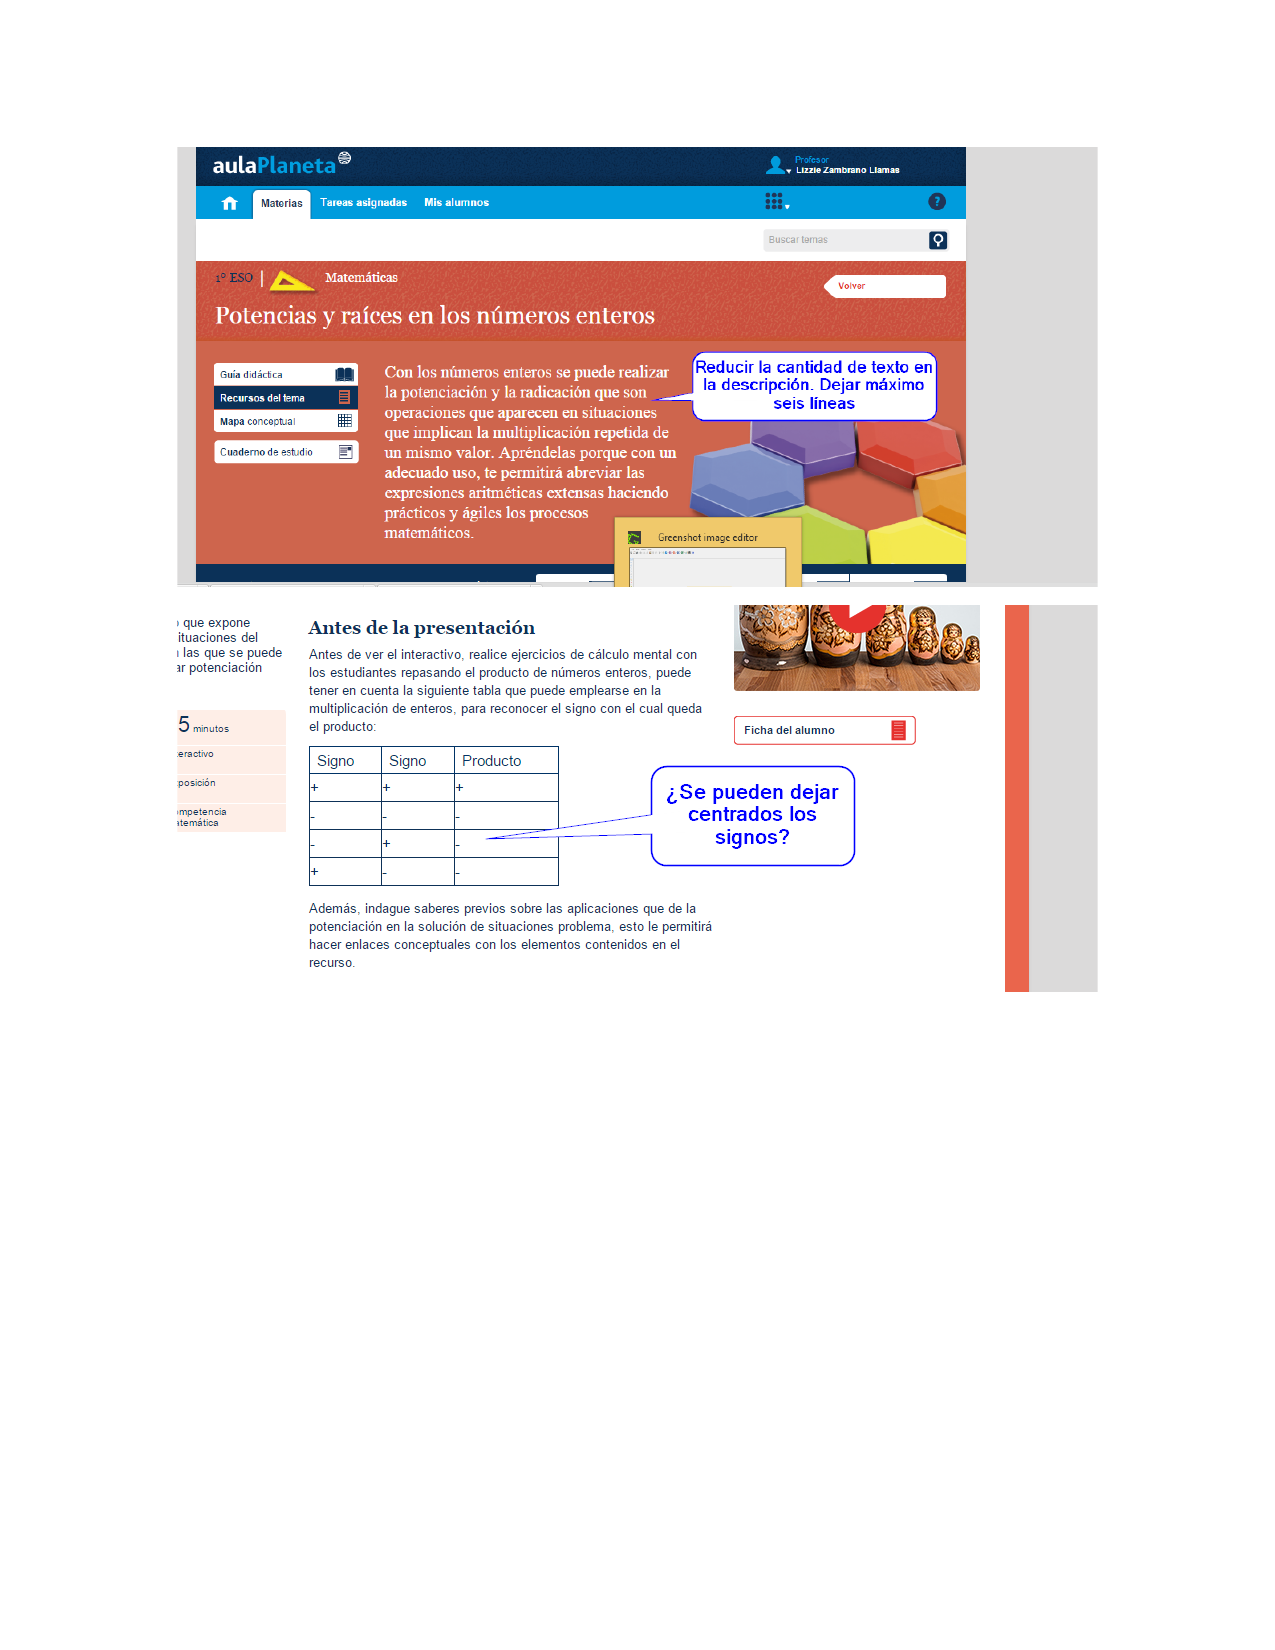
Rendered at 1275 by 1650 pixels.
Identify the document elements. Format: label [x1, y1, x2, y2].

picture [177, 605, 1098, 992]
picture [177, 147, 1098, 587]
